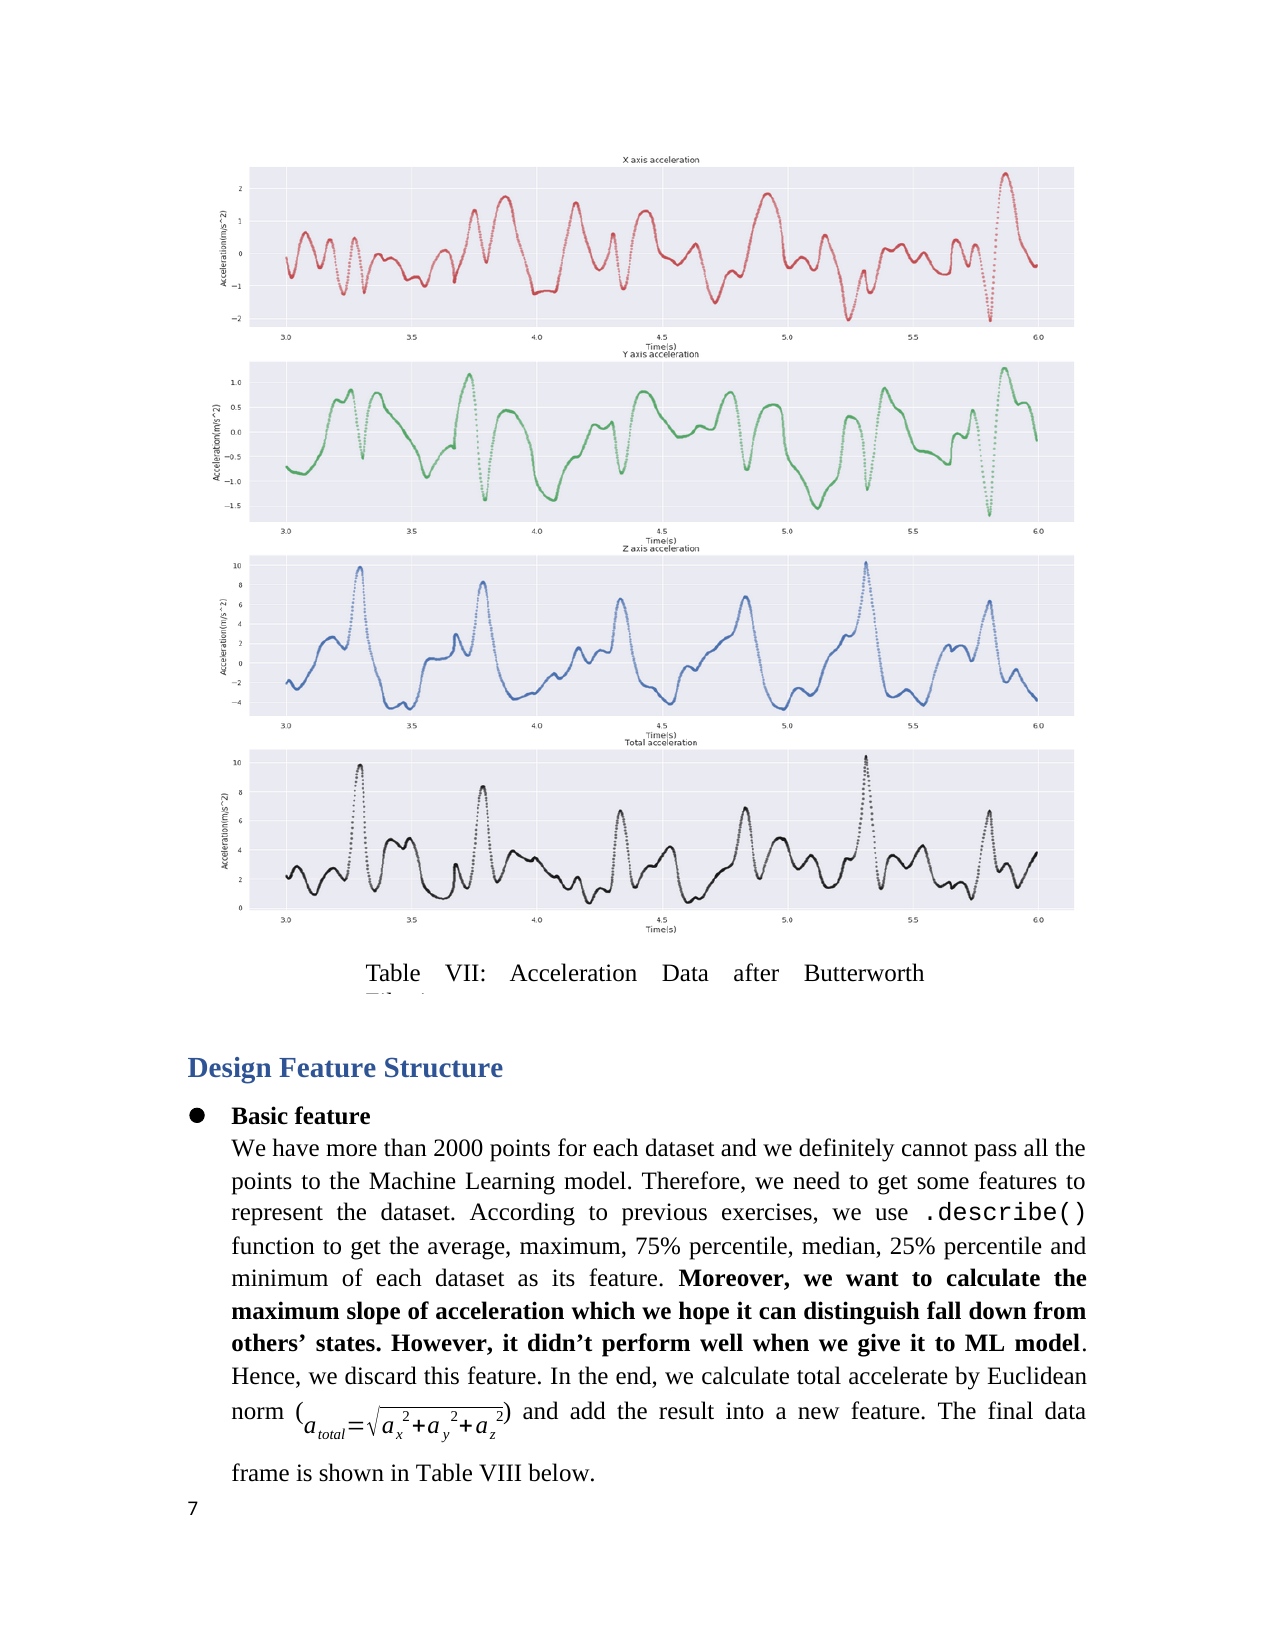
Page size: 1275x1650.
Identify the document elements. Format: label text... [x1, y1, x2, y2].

list Basic feature [187, 1099, 1087, 1132]
picture [193, 156, 1094, 940]
text Design Feature Structure [187, 1034, 1087, 1099]
text We have more than 2000 points for each dataset and we definitely cannot pass all the points to the Machine Learning model. Therefore, we need to get some features to represent the dataset. According to previous exercises, we use .describe() function to get the average, maximum, 75% percentile, median, 25% percentile and minimum of each dataset as its feature. Moreover, we want to calculate the maximum slope of acceleration which we hope it can distinguish fall down from others’ states. However, it didn’t perform well when we give it to ML model. Hence, we discard this feature. In the end, we calculate total accelerate by Euclidean norm () and add the result into a new feature. The final data frame is shown in Table VIII below. [231, 1132, 1087, 1489]
